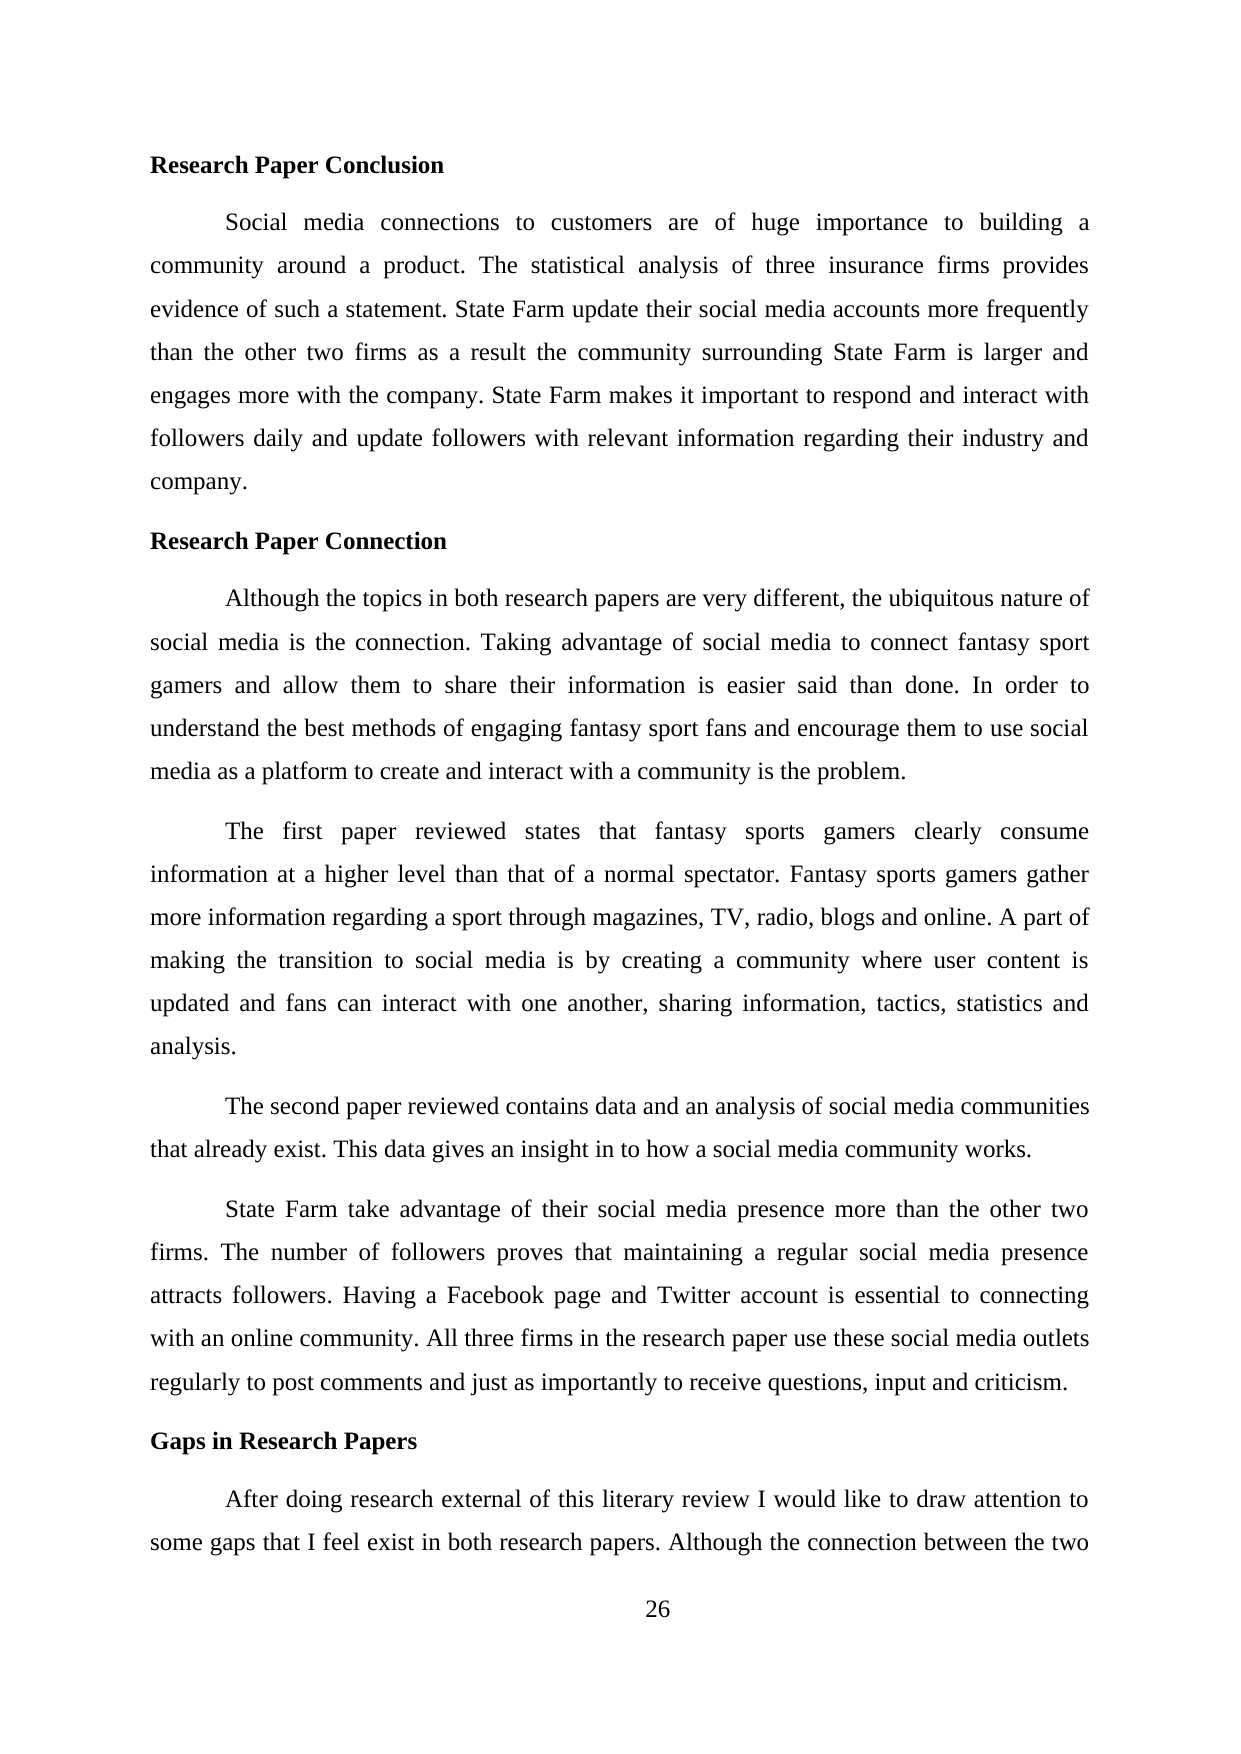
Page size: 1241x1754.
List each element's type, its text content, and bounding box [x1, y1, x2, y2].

subtitle Gaps in Research Papers [150, 1426, 1090, 1455]
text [150, 1484, 1090, 1556]
text The first paper reviewed states that fantasy sports gamers clearly consume information at a higher level than that of a normal spectator. Fantasy sports gamers gather more information regarding a sport through magazines, TV, radio, blogs and online. A part of making the transition to social media is by creating a community where user content is updated and fans can interact with one another, sharing information, tactics, statistics and analysis. [150, 816, 1090, 1060]
subtitle Research Paper Conclusion [150, 150, 1090, 179]
text The second paper reviewed contains data and an analysis of social media communities that already exist. This data gives an insight in to how a social media community works. [150, 1091, 1090, 1163]
text Although the topics in both research papers are very different, the ubiquitous nature of social media is the connection. Taking advantage of social media to connect fantasy sport gamers and allow them to share their information is easier said than done. In order to understand the best methods of engaging fantasy sport fans and encourage them to use social media as a platform to create and interact with a community is the problem. [150, 583, 1090, 785]
text Social media connections to customers are of huge importance to building a community around a product. The statistical analysis of three insurance firms provides evidence of such a statement. State Farm update their social media accounts more frequently than the other two firms as a result the community surrounding State Farm is larger and engages more with the company. State Farm makes it important to respond and interact with followers daily and update followers with relevant information regarding their industry and company. [150, 207, 1090, 495]
text State Farm take advantage of their social media presence more than the other two firms. The number of followers proves that maintaining a regular social media presence attracts followers. Having a Facebook page and Twitter account is essential to connecting with an online community. All three firms in the research paper use these social media outlets regularly to post comments and just as importantly to receive questions, input and criticism. [150, 1194, 1090, 1395]
subtitle Research Paper Connection [150, 526, 1090, 555]
